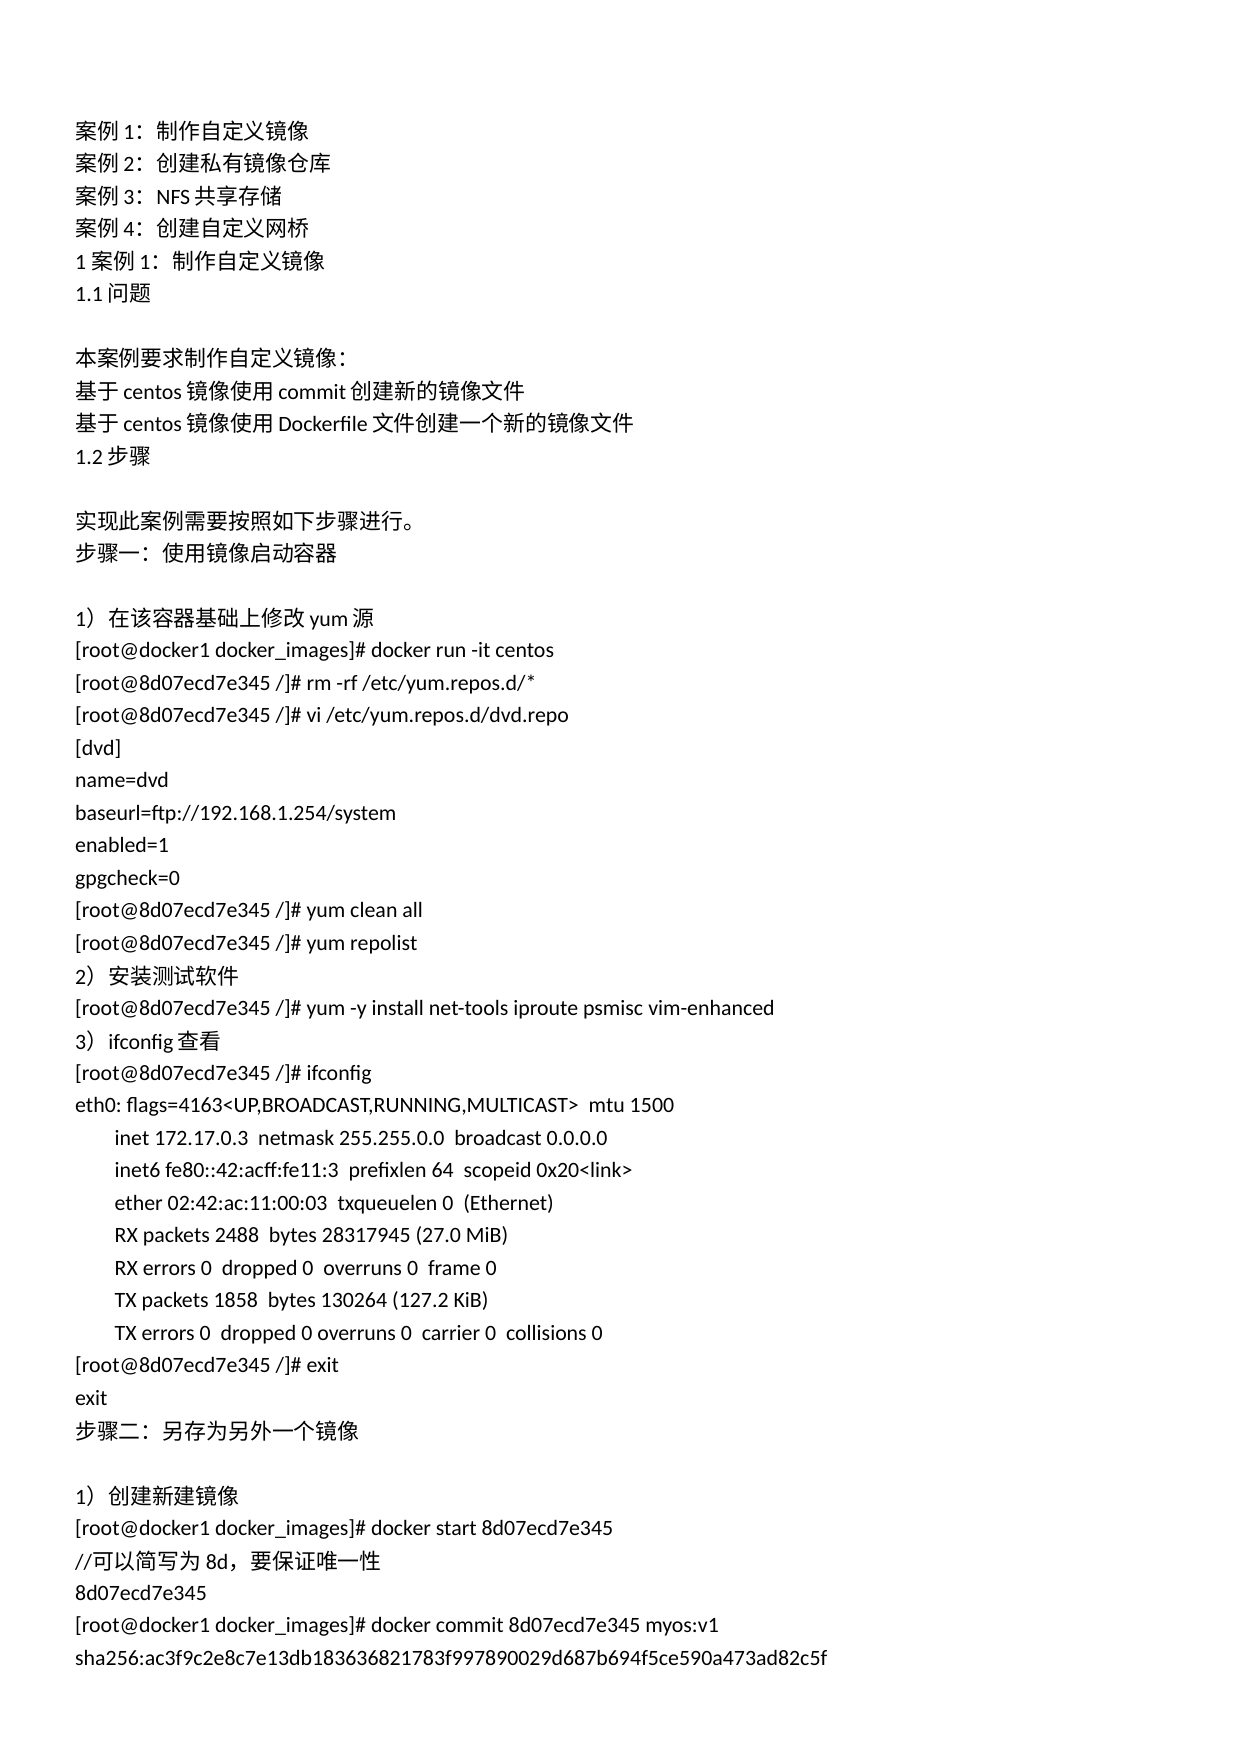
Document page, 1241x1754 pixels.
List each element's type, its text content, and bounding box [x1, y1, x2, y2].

text enabled=1 [75, 828, 1165, 861]
text 本案例要求制作自定义镜像： [75, 341, 1165, 373]
text 2）安装测试软件 [75, 958, 1165, 991]
text 案例3：NFS共享存储 [75, 178, 1165, 211]
text exit [75, 1381, 1165, 1413]
text 3）ifconfig查看 [75, 1023, 1165, 1056]
text [root@8d07ecd7e345 /]# exit [75, 1348, 1165, 1381]
text 1）在该容器基础上修改yum源 [75, 601, 1165, 633]
text 基于centos镜像使用Dockerfile文件创建一个新的镜像文件 [75, 406, 1165, 438]
text TX packets 1858 bytes 130264 (127.2 KiB) [75, 1283, 1165, 1316]
text 案例2：创建私有镜像仓库 [75, 146, 1165, 178]
text [root@8d07ecd7e345 /]# ifconfig [75, 1056, 1165, 1088]
text RX packets 2488 bytes 28317945 (27.0 MiB) [75, 1218, 1165, 1251]
text name=dvd [75, 763, 1165, 796]
text [root@8d07ecd7e345 /]# rm -rf /etc/yum.repos.d/* [75, 666, 1165, 698]
text baseurl=ftp://192.168.1.254/system [75, 796, 1165, 828]
text [root@8d07ecd7e345 /]# yum -y install net-tools iproute psmisc vim-enhanced [75, 991, 1165, 1023]
text 案例4：创建自定义网桥 [75, 211, 1165, 243]
text [root@docker1 docker_images]# docker start 8d07ecd7e345 [75, 1511, 1165, 1543]
text [root@8d07ecd7e345 /]# vi /etc/yum.repos.d/dvd.repo [75, 698, 1165, 731]
text ether 02:42:ac:11:00:03 txqueuelen 0 (Ethernet) [75, 1186, 1165, 1218]
text 1 案例1：制作自定义镜像 [75, 243, 1165, 276]
text [root@8d07ecd7e345 /]# yum repolist [75, 926, 1165, 958]
text RX errors 0 dropped 0 overruns 0 frame 0 [75, 1251, 1165, 1283]
text inet 172.17.0.3 netmask 255.255.0.0 broadcast 0.0.0.0 [75, 1121, 1165, 1153]
text 案例1：制作自定义镜像 [75, 113, 1165, 146]
text //可以简写为8d，要保证唯一性 [75, 1543, 1165, 1576]
text sha256:ac3f9c2e8c7e13db183636821783f997890029d687b694f5ce590a473ad82c5f [75, 1641, 1165, 1673]
text [root@docker1 docker_images]# docker commit 8d07ecd7e345 myos:v1 [75, 1608, 1165, 1641]
text [dvd] [75, 731, 1165, 763]
text 实现此案例需要按照如下步骤进行。 [75, 503, 1165, 536]
text TX errors 0 dropped 0 overruns 0 carrier 0 collisions 0 [75, 1316, 1165, 1348]
text 1.1 问题 [75, 276, 1165, 308]
text 步骤一：使用镜像启动容器 [75, 536, 1165, 568]
text [root@8d07ecd7e345 /]# yum clean all [75, 893, 1165, 926]
text 基于centos镜像使用commit创建新的镜像文件 [75, 373, 1165, 406]
text inet6 fe80::42:acff:fe11:3 prefixlen 64 scopeid 0x20<link> [75, 1153, 1165, 1186]
text 1.2 步骤 [75, 438, 1165, 471]
text gpgcheck=0 [75, 861, 1165, 893]
text eth0: flags=4163<UP,BROADCAST,RUNNING,MULTICAST> mtu 1500 [75, 1088, 1165, 1121]
text 1）创建新建镜像 [75, 1478, 1165, 1511]
text 步骤二：另存为另外一个镜像 [75, 1413, 1165, 1446]
text [root@docker1 docker_images]# docker run -it centos [75, 633, 1165, 666]
text 8d07ecd7e345 [75, 1576, 1165, 1608]
